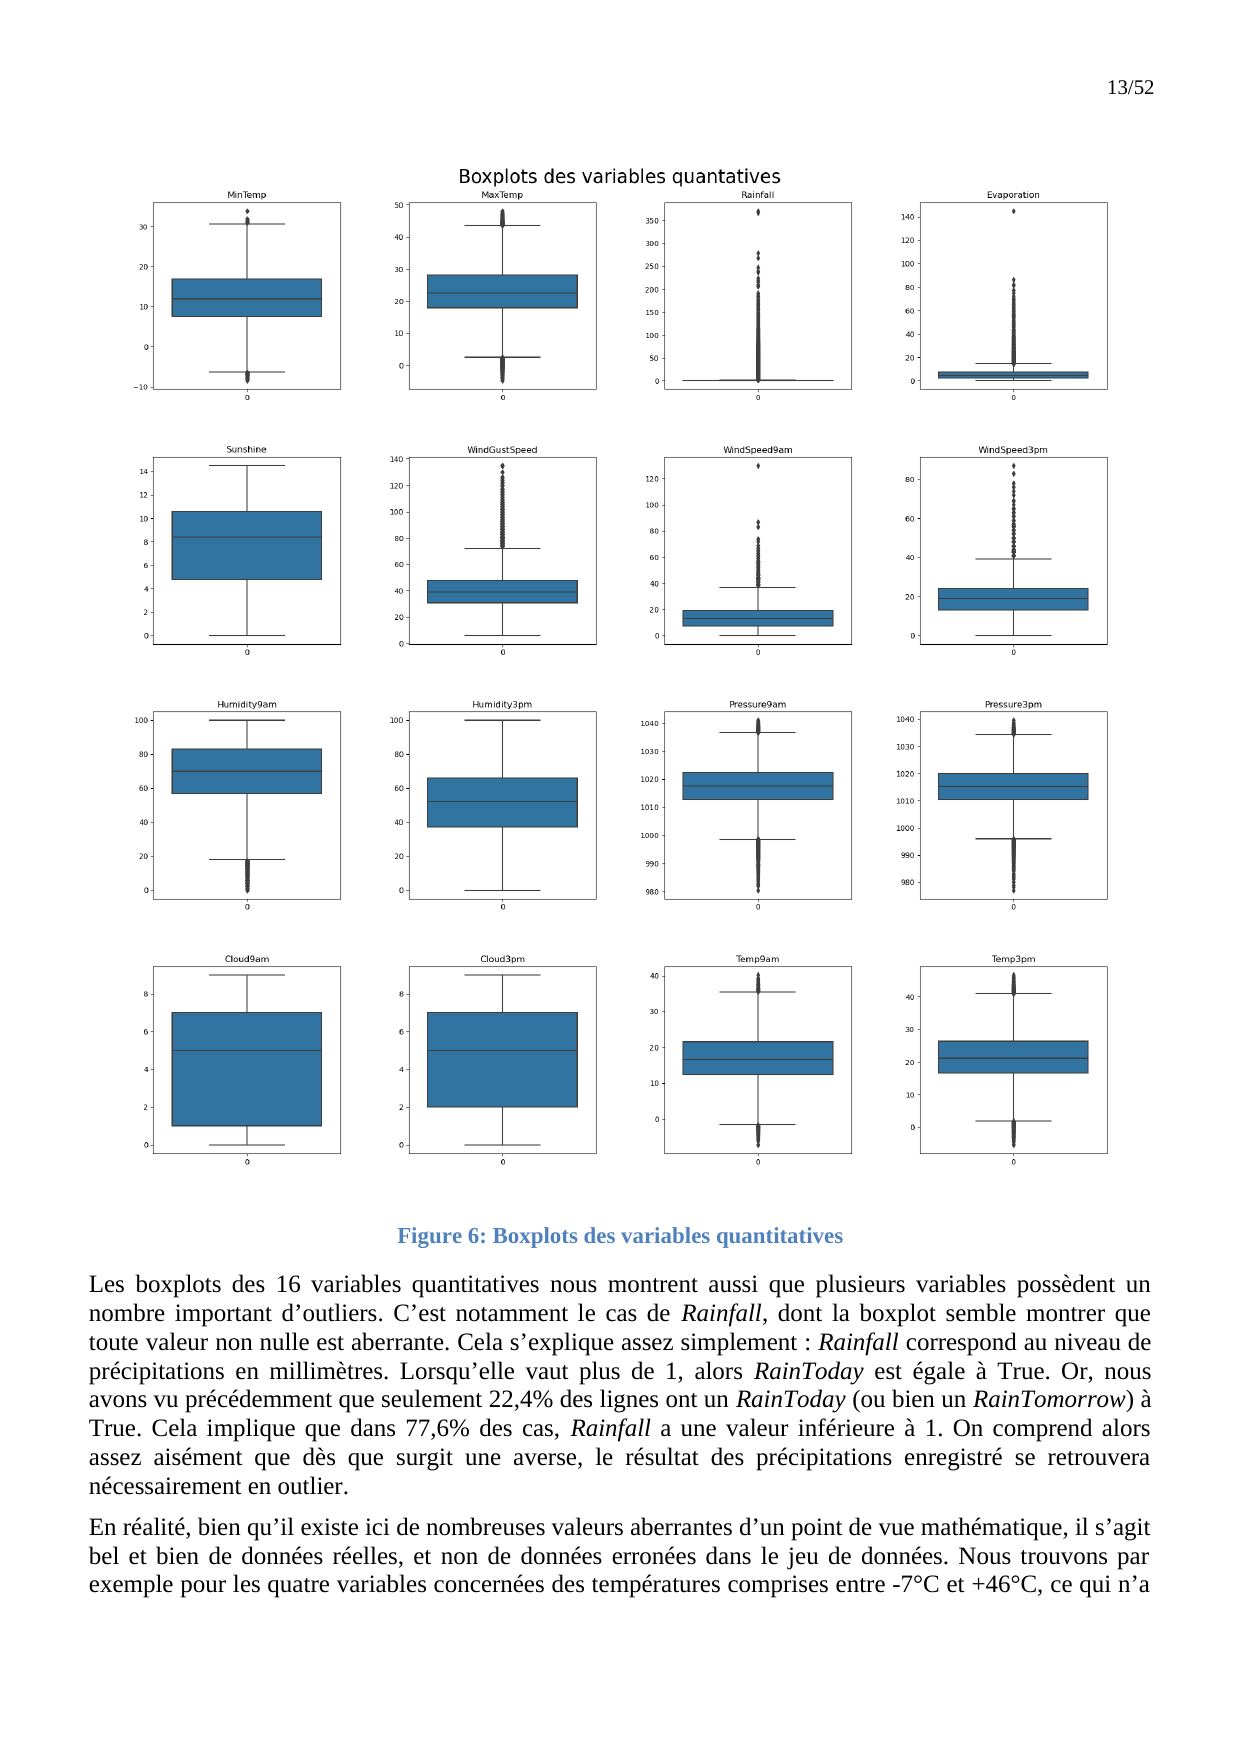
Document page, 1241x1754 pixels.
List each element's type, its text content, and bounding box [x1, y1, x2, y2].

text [89, 1512, 1152, 1598]
picture [88, 147, 1151, 1210]
text Les boxplots des 16 variables quantitatives nous montrent aussi que plusieurs variables possèdent un nombre important d’outliers. C’est notamment le cas de Rainfall, dont la boxplot semble montrer que toute valeur non nulle est aberrante. Cela s’explique assez simplement : Rainfall correspond au niveau de précipitations en millimètres. Lorsqu’elle vaut plus de 1, alors RainToday est égale à True. Or, nous avons vu précédemment que seulement 22,4% des lignes ont un RainToday (ou bien un RainTomorrow) à True. Cela implique que dans 77,6% des cas, Rainfall a une valeur inférieure à 1. On comprend alors assez aisément que dès que surgit une averse, le résultat des précipitations enregistré se retrouvera nécessairement en outlier. [89, 1269, 1152, 1499]
